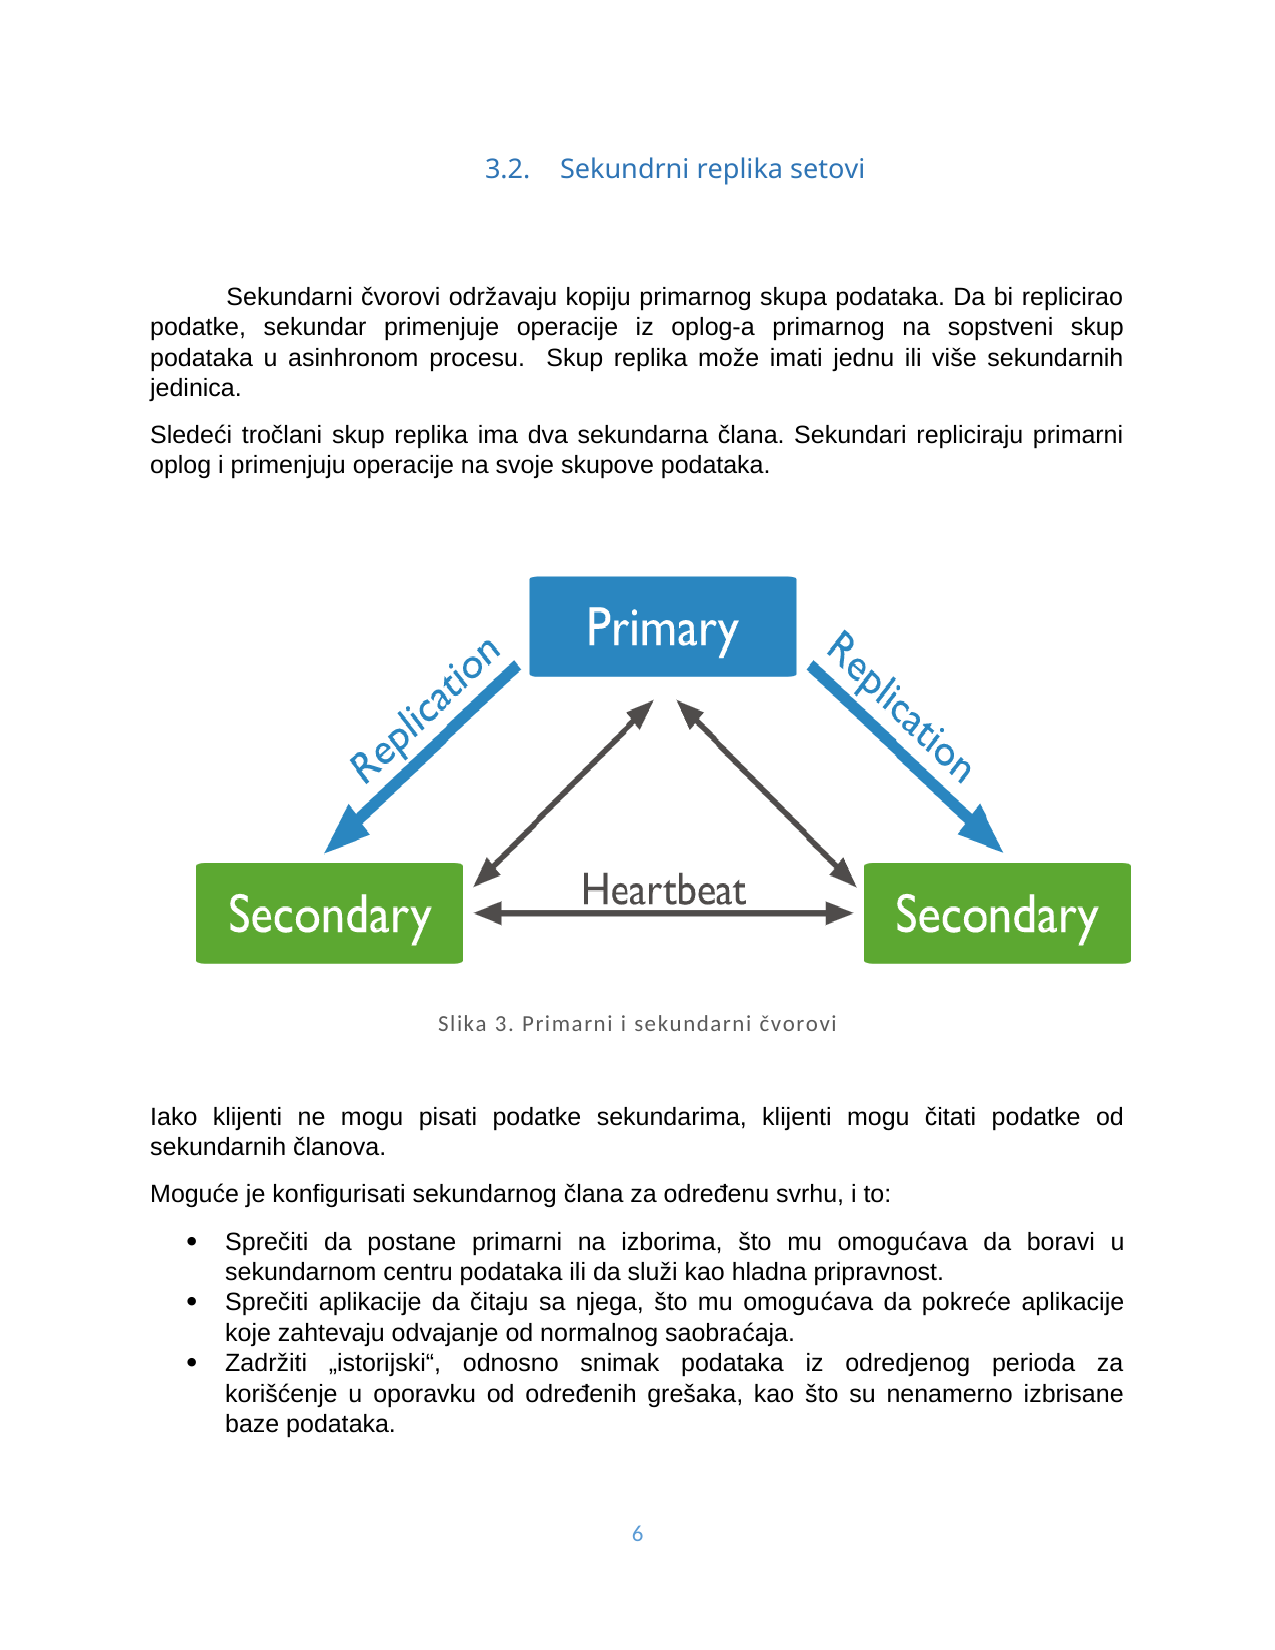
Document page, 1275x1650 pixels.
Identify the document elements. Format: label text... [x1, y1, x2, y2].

list Sprečiti aplikacije da čitaju sa njega, što mu omogućava da pokreće aplikacije koje zahtevaju odvajanje od normalnog saobraćaja. [187, 1287, 1125, 1347]
subtitle Sekundrni replika setovi [225, 150, 1125, 187]
list Zadržiti „istorijski“, odnosno snimak podataka iz odredjenog perioda za korišćenje u oporavku od određenih grešaka, kao što su nenamerno izbrisane baze podataka. [187, 1348, 1125, 1438]
subtitle Slika 3. Primarni i sekundarni čvorovi [150, 1009, 1125, 1037]
picture [150, 544, 1157, 991]
text Sekundarni čvorovi održavaju kopiju primarnog skupa podataka. Da bi replicirao podatke, sekundar primenjuje operacije iz oplog-a primarnog na sopstveni skup podataka u asinhronom procesu. Skup replika može imati jednu ili više sekundarnih jedinica. [150, 282, 1125, 402]
text Moguće je konfigurisati sekundarnog člana za određenu svrhu, i to: [150, 1179, 1125, 1208]
text Sledeći tročlani skup replika ima dva sekundarna člana. Sekundari repliciraju primarni oplog i primenjuju operacije na svoje skupove podataka. [150, 420, 1125, 479]
list Sprečiti da postane primarni na izborima, što mu omogućava da boravi u sekundarnom centru podataka ili da služi kao hladna pripravnost. [187, 1226, 1125, 1286]
text Iako klijenti ne mogu pisati podatke sekundarima, klijenti mogu čitati podatke od sekundarnih članova. [150, 1102, 1125, 1161]
